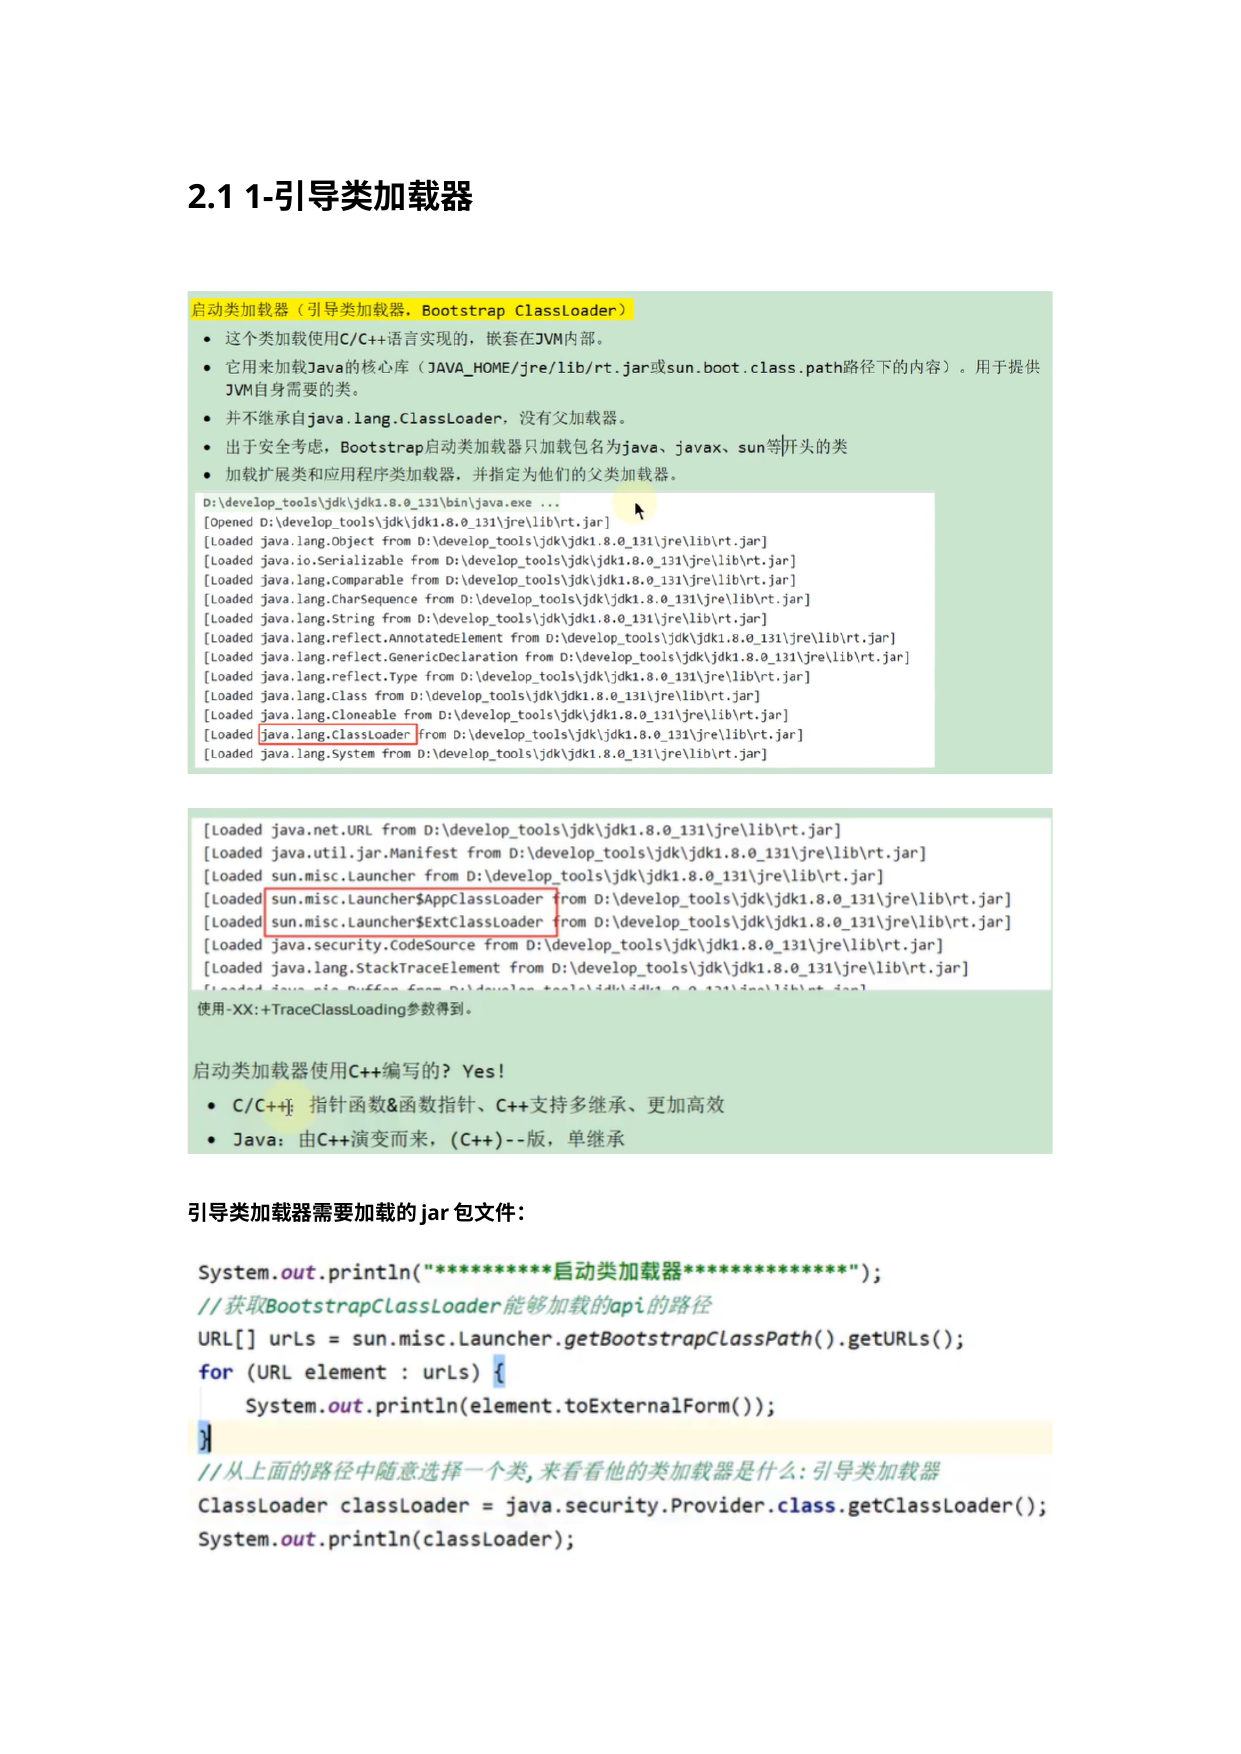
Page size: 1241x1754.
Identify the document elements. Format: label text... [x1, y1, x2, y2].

text 引导类加载器需要加载的jar包文件： [187, 1195, 1053, 1227]
picture [187, 1256, 1053, 1555]
picture [187, 808, 1053, 1154]
picture [187, 291, 1053, 774]
text 1-引导类加载器 [187, 162, 1053, 227]
